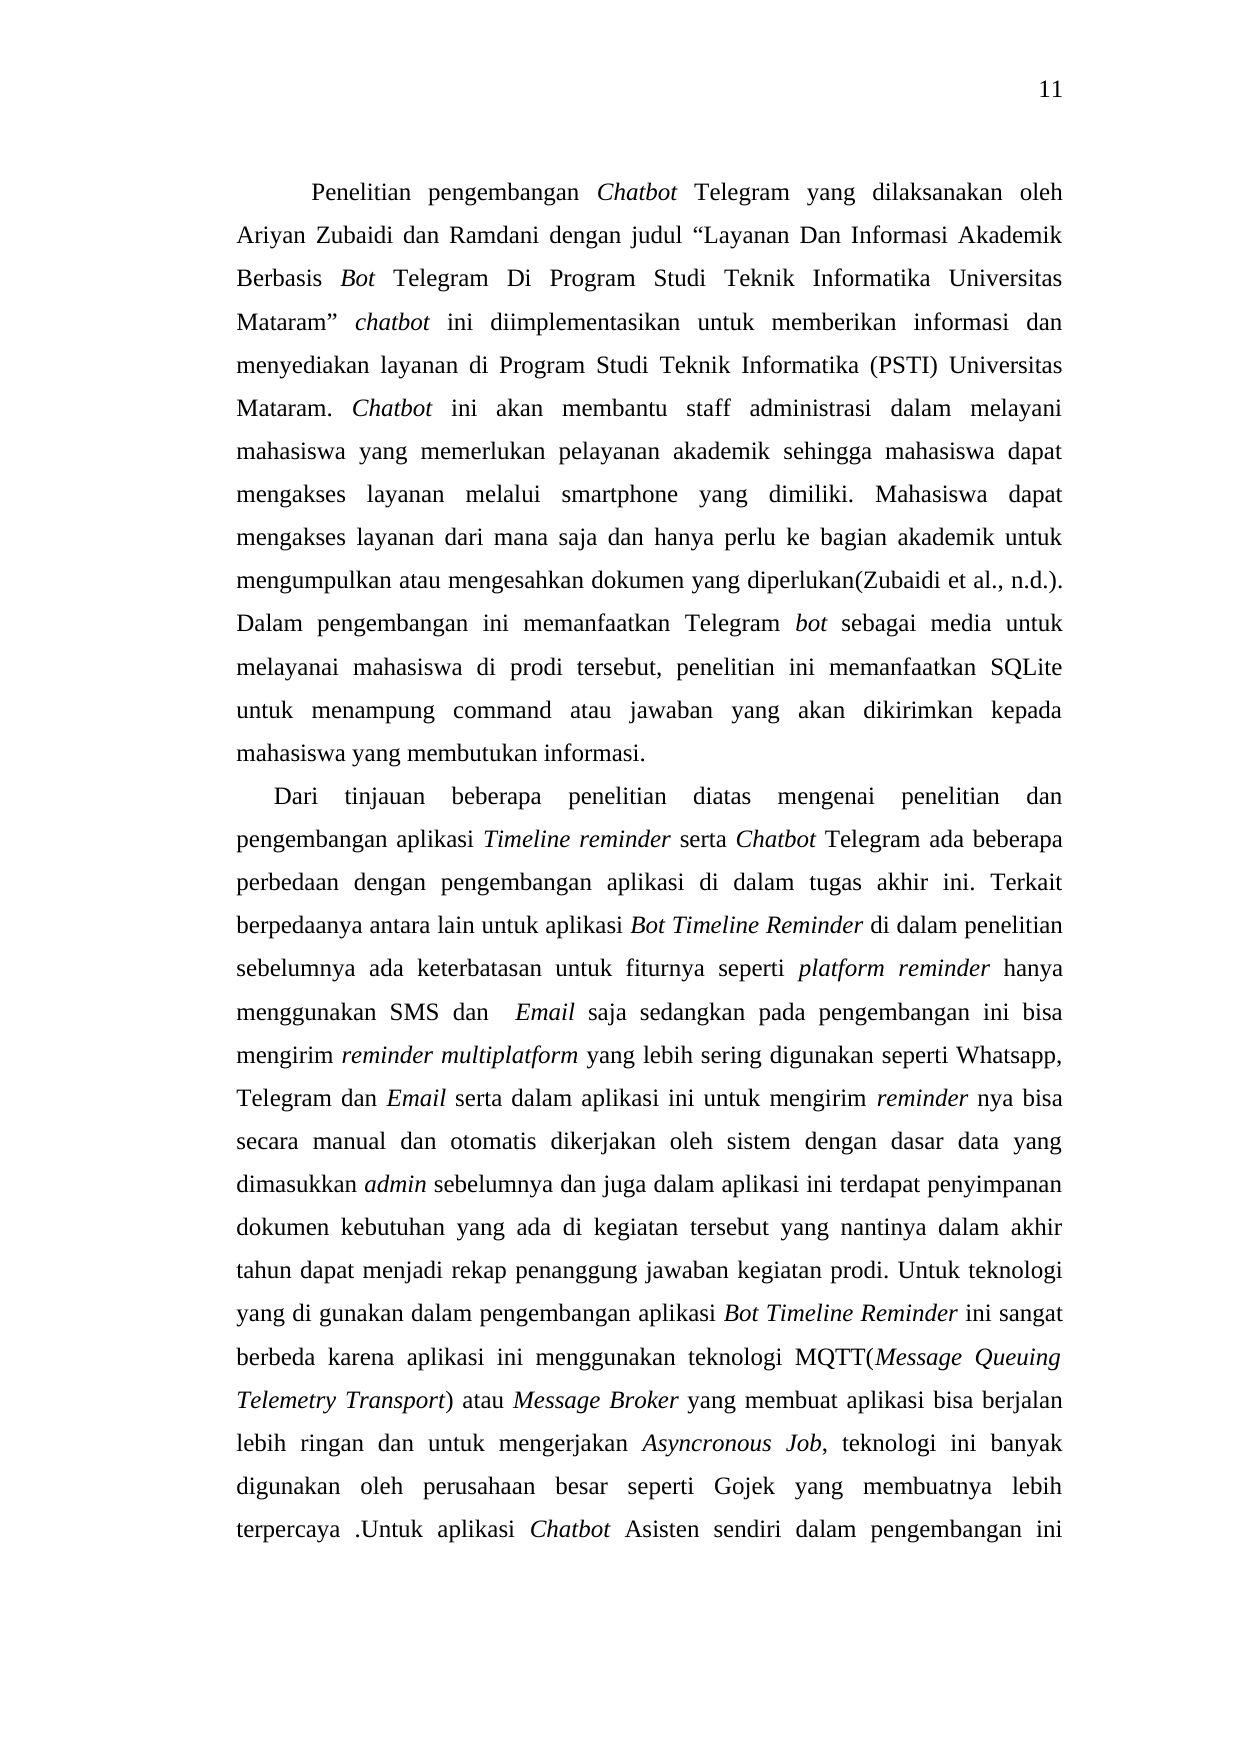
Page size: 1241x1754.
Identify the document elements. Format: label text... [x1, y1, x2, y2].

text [236, 781, 1063, 1543]
text Penelitian pengembangan Chatbot Telegram yang dilaksanakan oleh Ariyan Zubaidi dan Ramdani dengan judul “Layanan Dan Informasi Akademik Berbasis Bot Telegram Di Program Studi Teknik Informatika Universitas Mataram” chatbot ini diimplementasikan untuk memberikan informasi dan menyediakan layanan di Program Studi Teknik Informatika (PSTI) Universitas Mataram. Chatbot ini akan membantu staff administrasi dalam melayani mahasiswa yang memerlukan pelayanan akademik sehingga mahasiswa dapat mengakses layanan melalui smartphone yang dimiliki. Mahasiswa dapat mengakses layanan dari mana saja dan hanya perlu ke bagian akademik untuk mengumpulkan atau mengesahkan dokumen yang diperlukan. Dalam pengembangan ini memanfaatkan Telegram bot sebagai media untuk melayanai mahasiswa di prodi tersebut, penelitian ini memanfaatkan SQLite untuk menampung command atau jawaban yang akan dikirimkan kepada mahasiswa yang membutukan informasi. [236, 177, 1063, 767]
